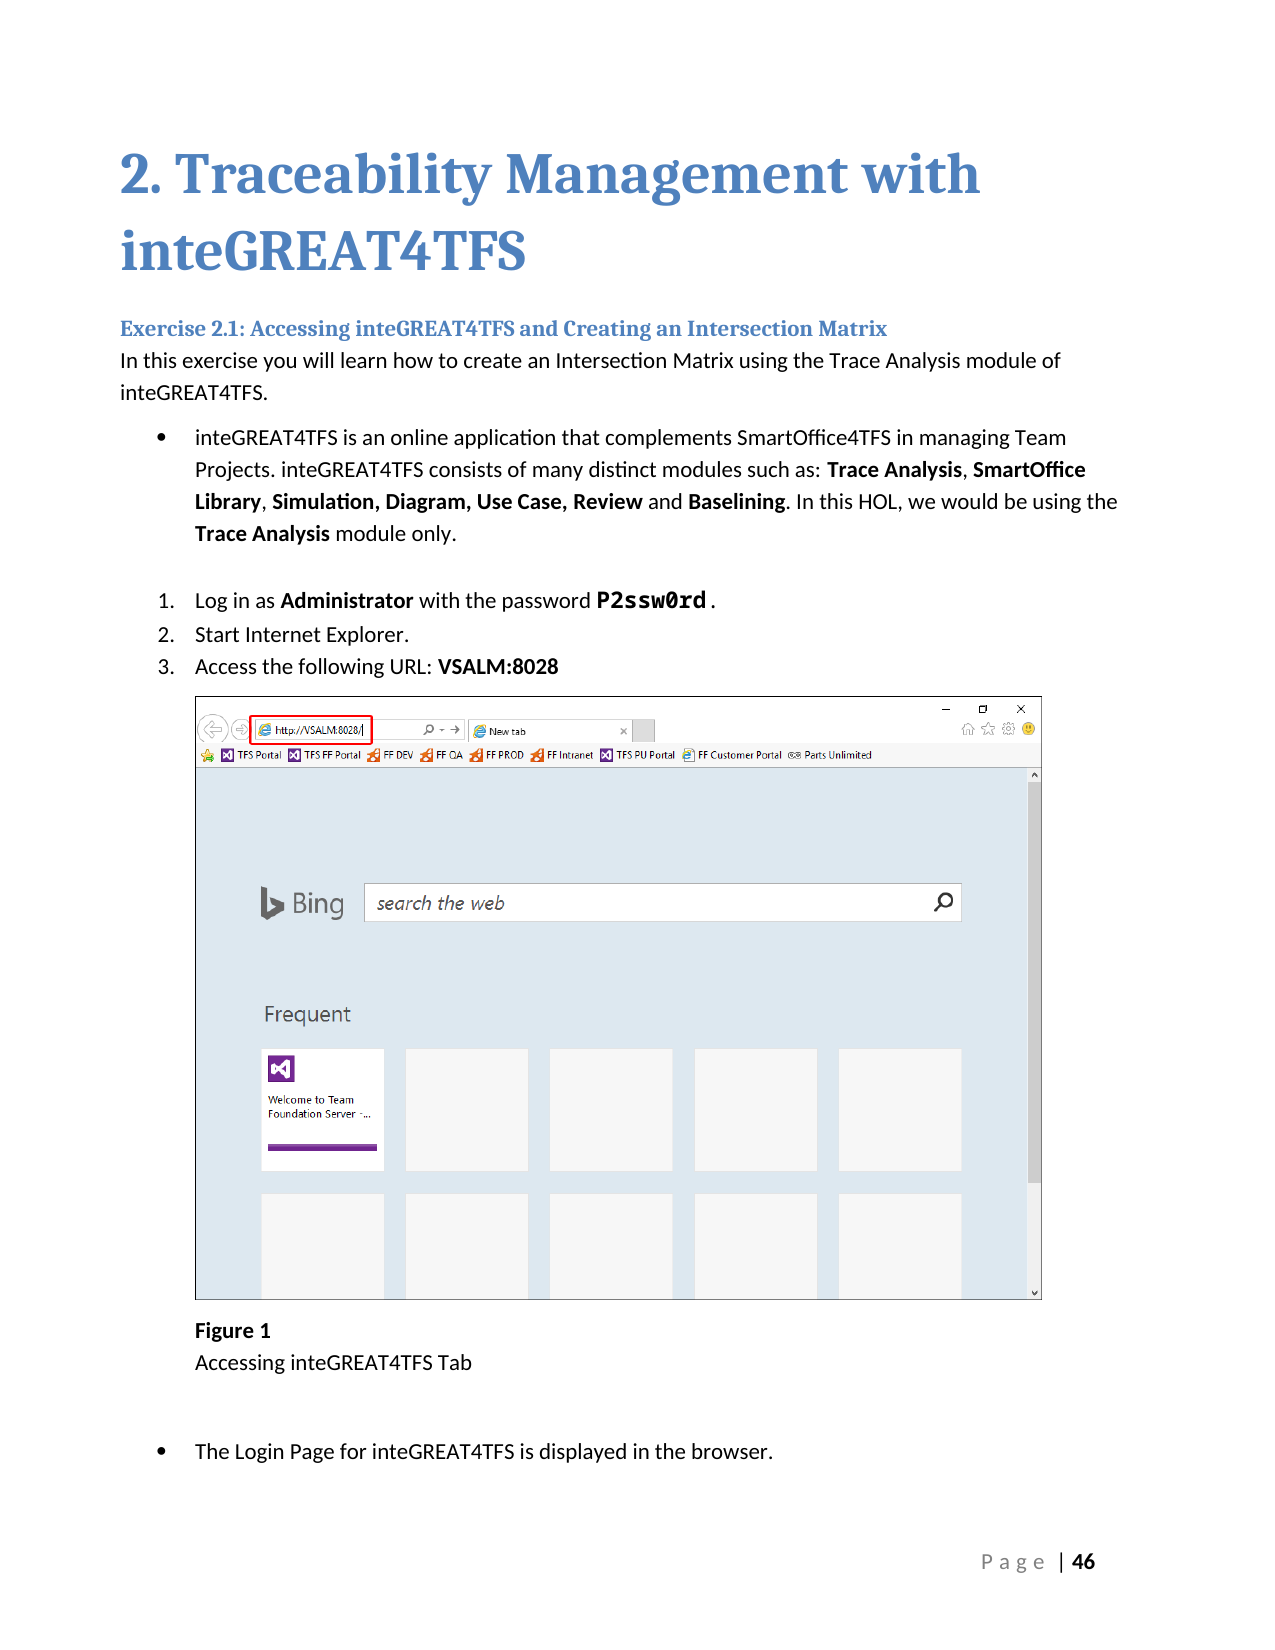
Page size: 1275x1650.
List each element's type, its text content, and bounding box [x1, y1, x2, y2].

list Log in as Administrator with the password P2ssw0rd. [157, 584, 1125, 615]
text Figure 1 [195, 1316, 1125, 1344]
text Accessing inteGREAT4TFS Tab [195, 1348, 1125, 1376]
list Access the following URL: VSALM:8028 [157, 652, 1125, 680]
list inteGREAT4TFS is an online application that complements SmartOffice4TFS in managing Team Projects. inteGREAT4TFS consists of many distinct modules such as: Trace Analysis, SmartOffice Library, Simulation, Diagram, Use Case, Review and Baselining. In this HOL, we would be using the Trace Analysis module only. [157, 423, 1125, 580]
subtitle 2. Traceability Management with inteGREAT4TFS [120, 141, 1125, 285]
picture [195, 696, 1042, 1300]
text In this exercise you will learn how to create an Intersection Matrix using the Trace Analysis module of inteGREAT4TFS. [120, 346, 1125, 406]
list The Login Page for inteGREAT4TFS is displayed in the browser. [157, 1437, 1125, 1465]
list Start Internet Explorer. [157, 620, 1125, 648]
